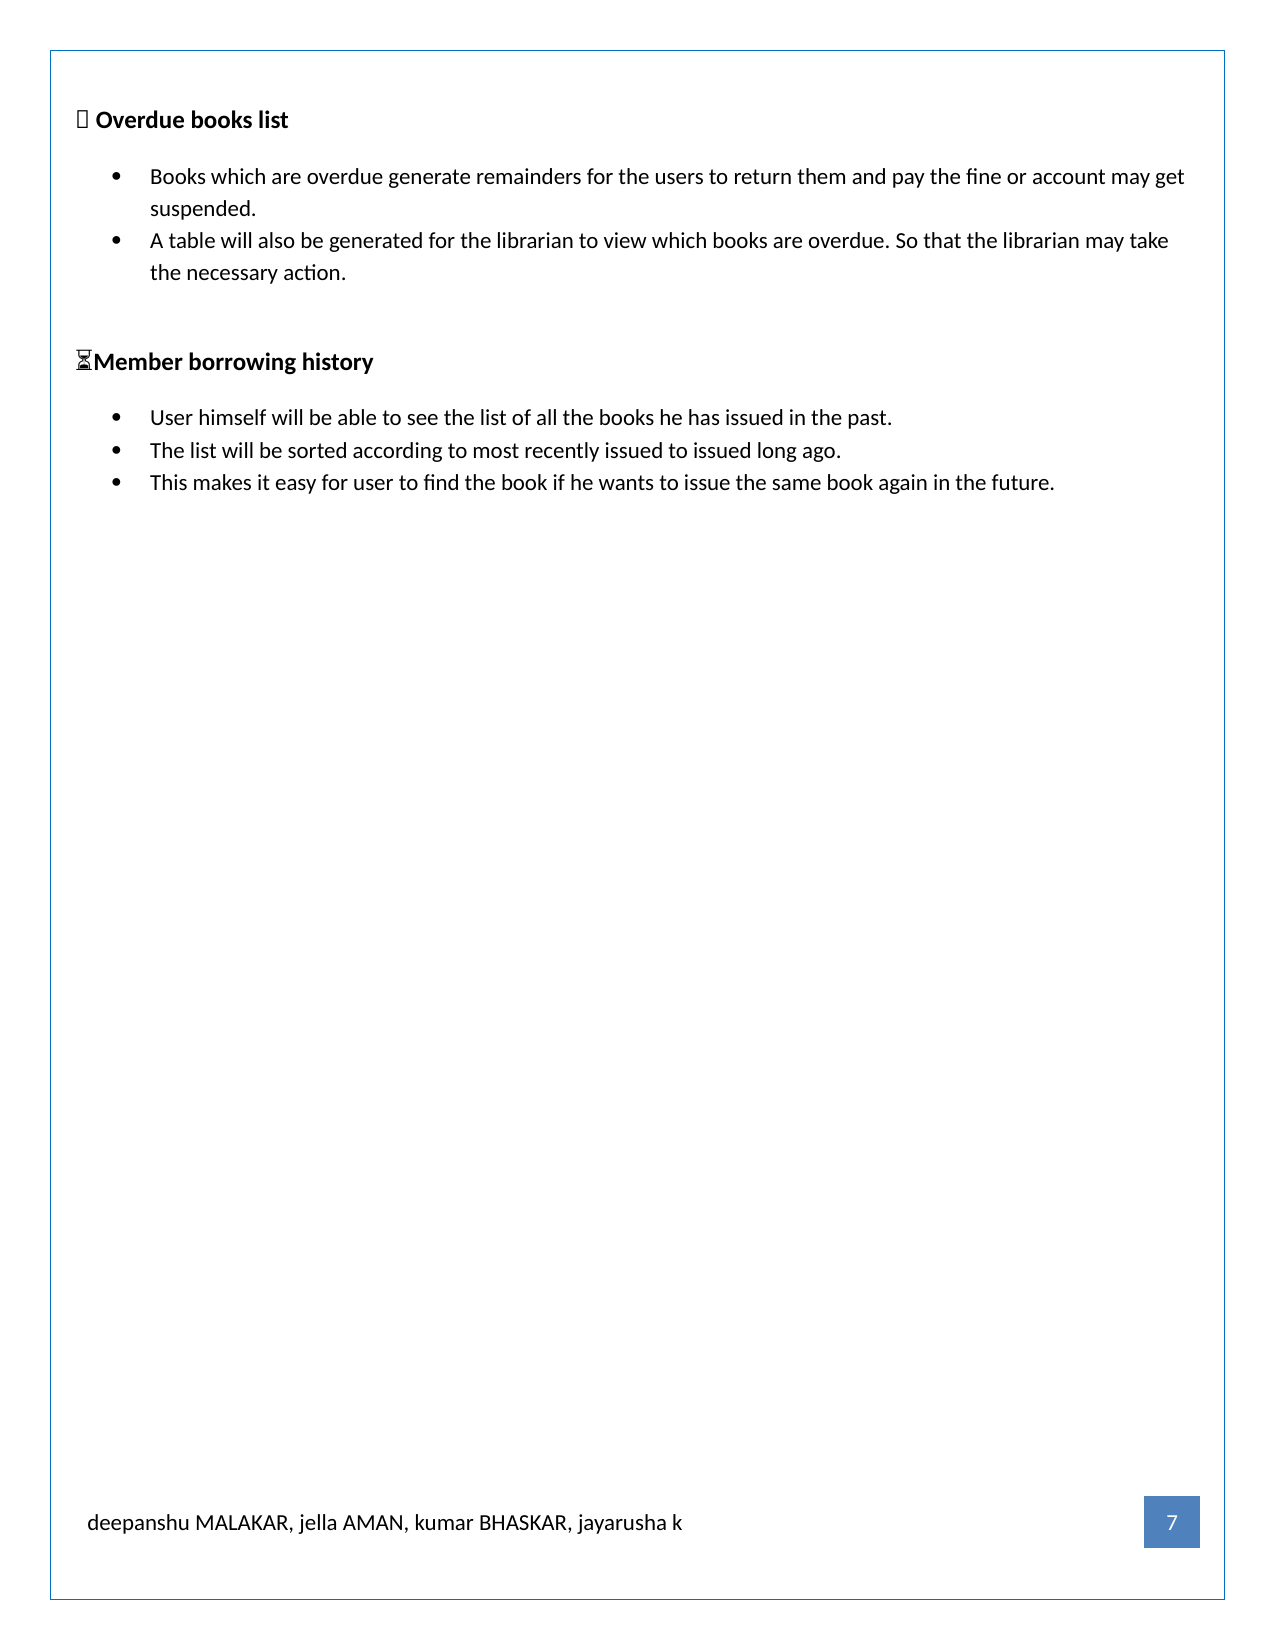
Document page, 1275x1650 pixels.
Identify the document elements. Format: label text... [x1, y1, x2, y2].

list Books which are overdue generate remainders for the users to return them and pay the fine or account may get suspended. [112, 162, 1200, 222]
list The list will be sorted according to most recently issued to issued long ago. [112, 436, 1200, 464]
text 📝 Overdue books list [75, 102, 1200, 136]
text ⏳Member borrowing history [75, 343, 1200, 378]
list A table will also be generated for the librarian to view which books are overdue. So that the librarian may take the necessary action. [112, 226, 1200, 286]
list User himself will be able to see the list of all the books he has issued in the past. [112, 403, 1200, 432]
list This makes it easy for user to find the book if he wants to issue the same book again in the future. [112, 468, 1200, 496]
